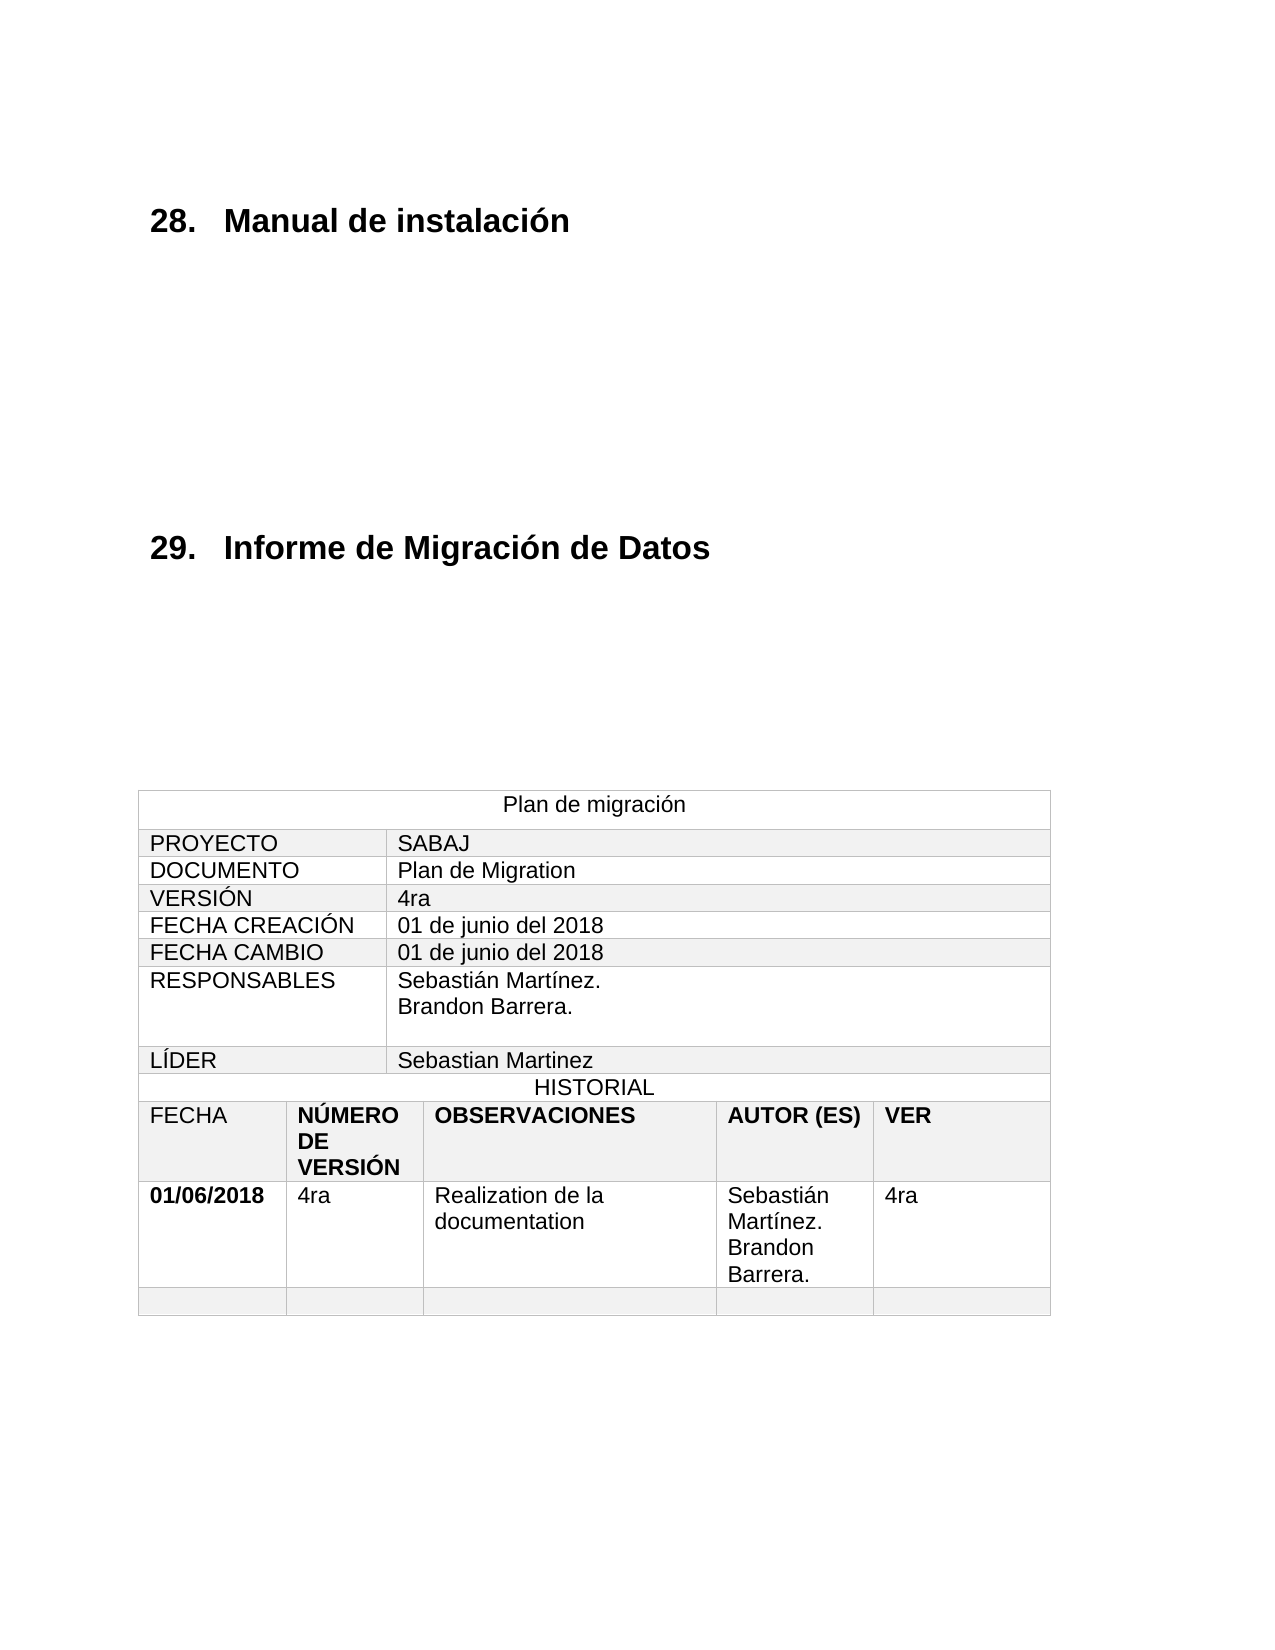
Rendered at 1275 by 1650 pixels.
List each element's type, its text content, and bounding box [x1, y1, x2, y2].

table_cell FECHA CAMBIO [139, 939, 386, 966]
table_cell [874, 1288, 1050, 1314]
table_cell 01/06/2018 [139, 1182, 286, 1287]
table_cell [139, 1288, 286, 1314]
table_cell VERSIÓN [139, 885, 386, 911]
subtitle Informe de Migración de Datos [150, 528, 1125, 566]
table_cell 4ra [287, 1182, 423, 1287]
table_cell SABAJ [387, 830, 1050, 856]
subtitle Manual de instalación [150, 201, 1125, 239]
table_cell Realization de la documentation [424, 1182, 716, 1287]
table_cell Plan de Migration [387, 857, 1050, 883]
table_cell FECHA CREACIÓN [139, 912, 386, 938]
table_cell 4ra [387, 885, 1050, 911]
table_cell NÚMERO DE VERSIÓN [287, 1102, 423, 1181]
table_cell Sebastián Martínez. Brandon Barrera. [717, 1182, 873, 1287]
table_cell 4ra [874, 1182, 1050, 1287]
table_header Plan de migración [139, 791, 1050, 829]
table_cell Sebastián Martínez. Brandon Barrera. [387, 967, 1050, 1046]
table_cell PROYECTO [139, 830, 386, 856]
table_cell DOCUMENTO [139, 857, 386, 883]
table_cell HISTORIAL [139, 1074, 1050, 1101]
table_cell Sebastian Martinez [387, 1047, 1050, 1073]
table_cell [287, 1288, 423, 1314]
table_cell RESPONSABLES [139, 967, 386, 1046]
table_cell AUTOR (ES) [717, 1102, 873, 1181]
table_cell 01 de junio del 2018 [387, 939, 1050, 966]
table_cell VER [874, 1102, 1050, 1181]
table_cell [424, 1288, 716, 1314]
table_cell 01 de junio del 2018 [387, 912, 1050, 938]
table_cell LÍDER [139, 1047, 386, 1073]
table_cell FECHA [139, 1102, 286, 1181]
table_cell [717, 1288, 873, 1314]
table_cell OBSERVACIONES [424, 1102, 716, 1181]
